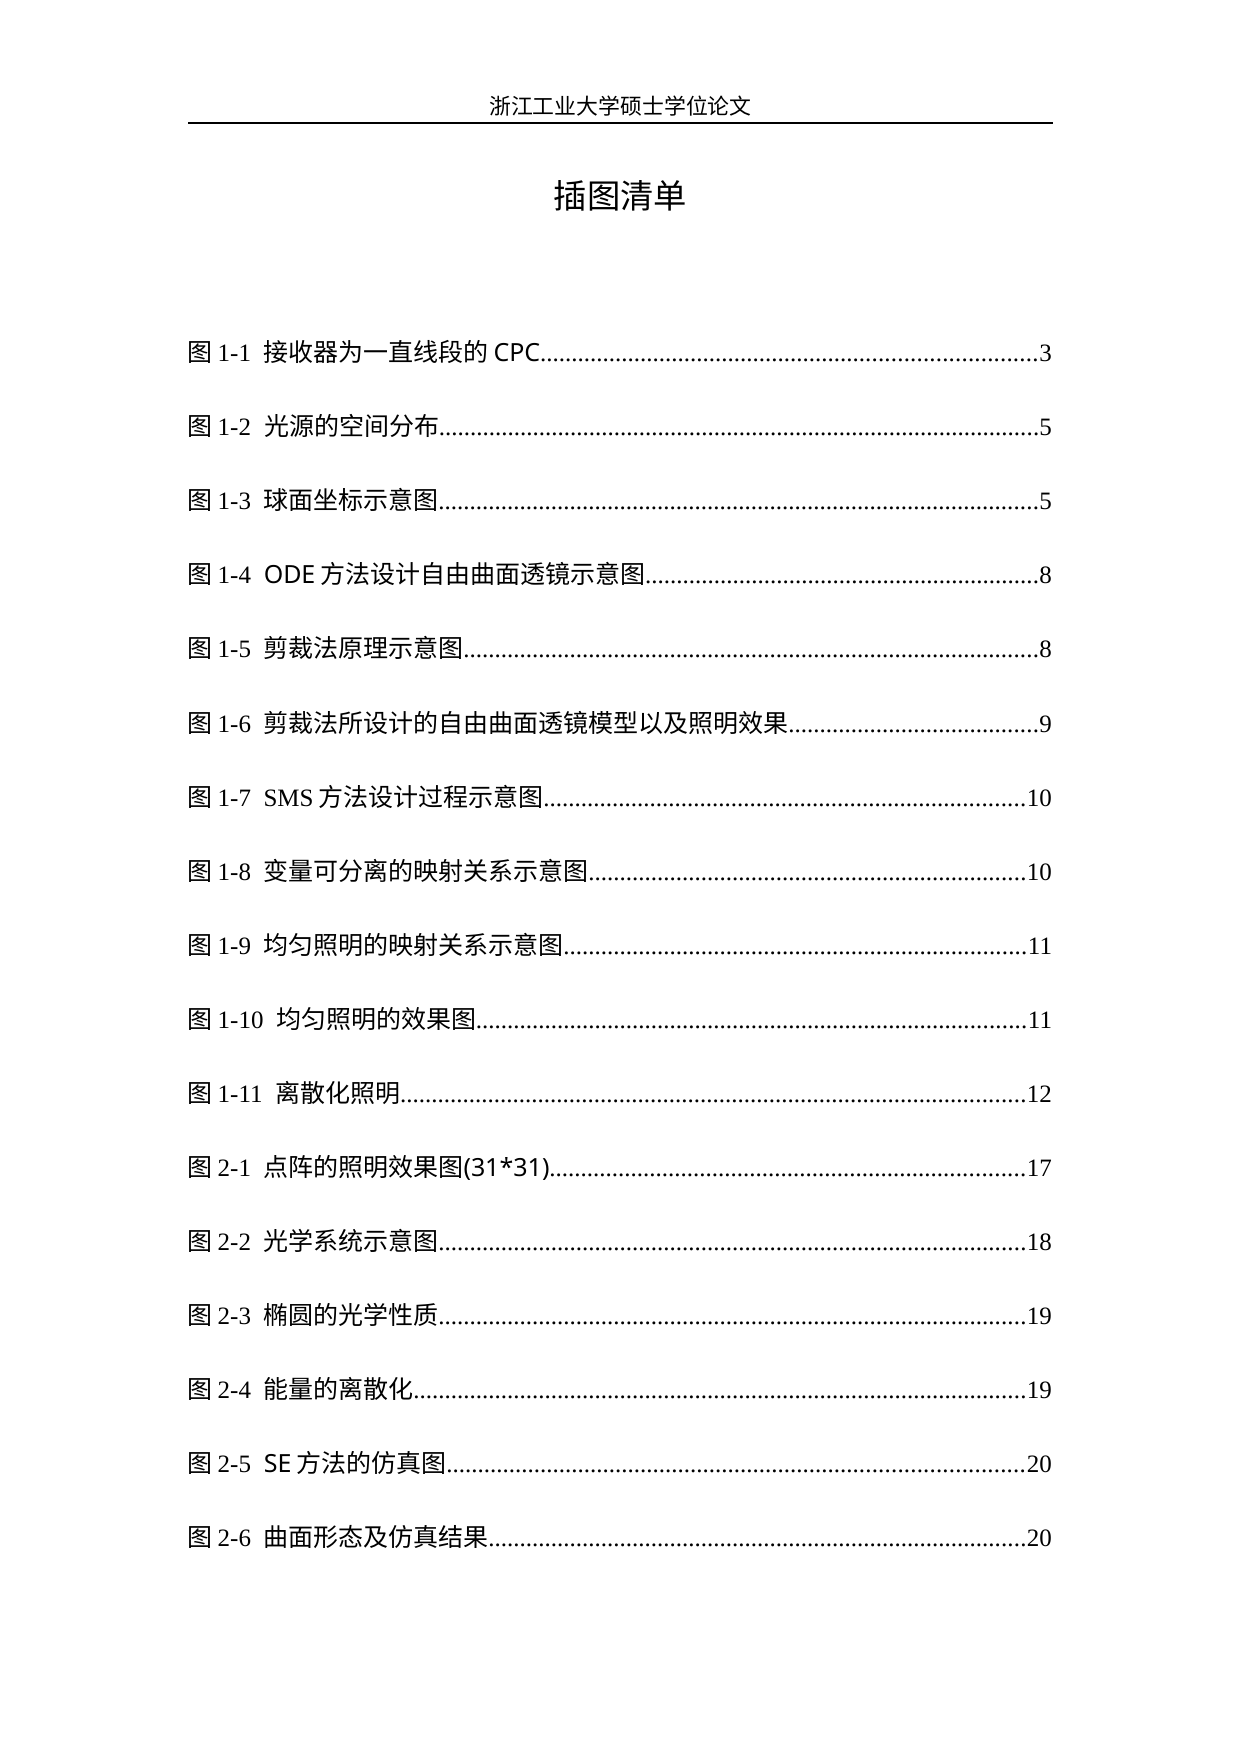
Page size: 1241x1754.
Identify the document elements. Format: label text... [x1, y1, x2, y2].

text 图2-1 点阵的照明效果图(31*31) 17 [187, 1133, 1053, 1198]
text 图2-6 曲面形态及仿真结果 20 [187, 1503, 1053, 1568]
text 图1-6 剪裁法所设计的自由曲面透镜模型以及照明效果 9 [187, 689, 1053, 754]
text 图1-9 均匀照明的映射关系示意图 11 [187, 911, 1053, 976]
text 图1-10 均匀照明的效果图 11 [187, 985, 1053, 1050]
subtitle 插图清单 [187, 162, 1053, 227]
text 图1-1 接收器为一直线段的CPC 3 [187, 318, 1053, 383]
text 图1-5 剪裁法原理示意图 8 [187, 614, 1053, 679]
text 图2-4 能量的离散化 19 [187, 1355, 1053, 1420]
text 图1-3 球面坐标示意图 5 [187, 466, 1053, 531]
text 图2-2 光学系统示意图 18 [187, 1207, 1053, 1272]
text 图1-8 变量可分离的映射关系示意图 10 [187, 837, 1053, 902]
text 图1-2 光源的空间分布 5 [187, 392, 1053, 457]
text 图2-3 椭圆的光学性质 19 [187, 1281, 1053, 1346]
text 图1-11 离散化照明 12 [187, 1059, 1053, 1124]
text 图1-4 ODE方法设计自由曲面透镜示意图 8 [187, 541, 1053, 606]
text 图2-5 SE方法的仿真图 20 [187, 1429, 1053, 1494]
text 图1-7 SMS方法设计过程示意图 10 [187, 763, 1053, 828]
